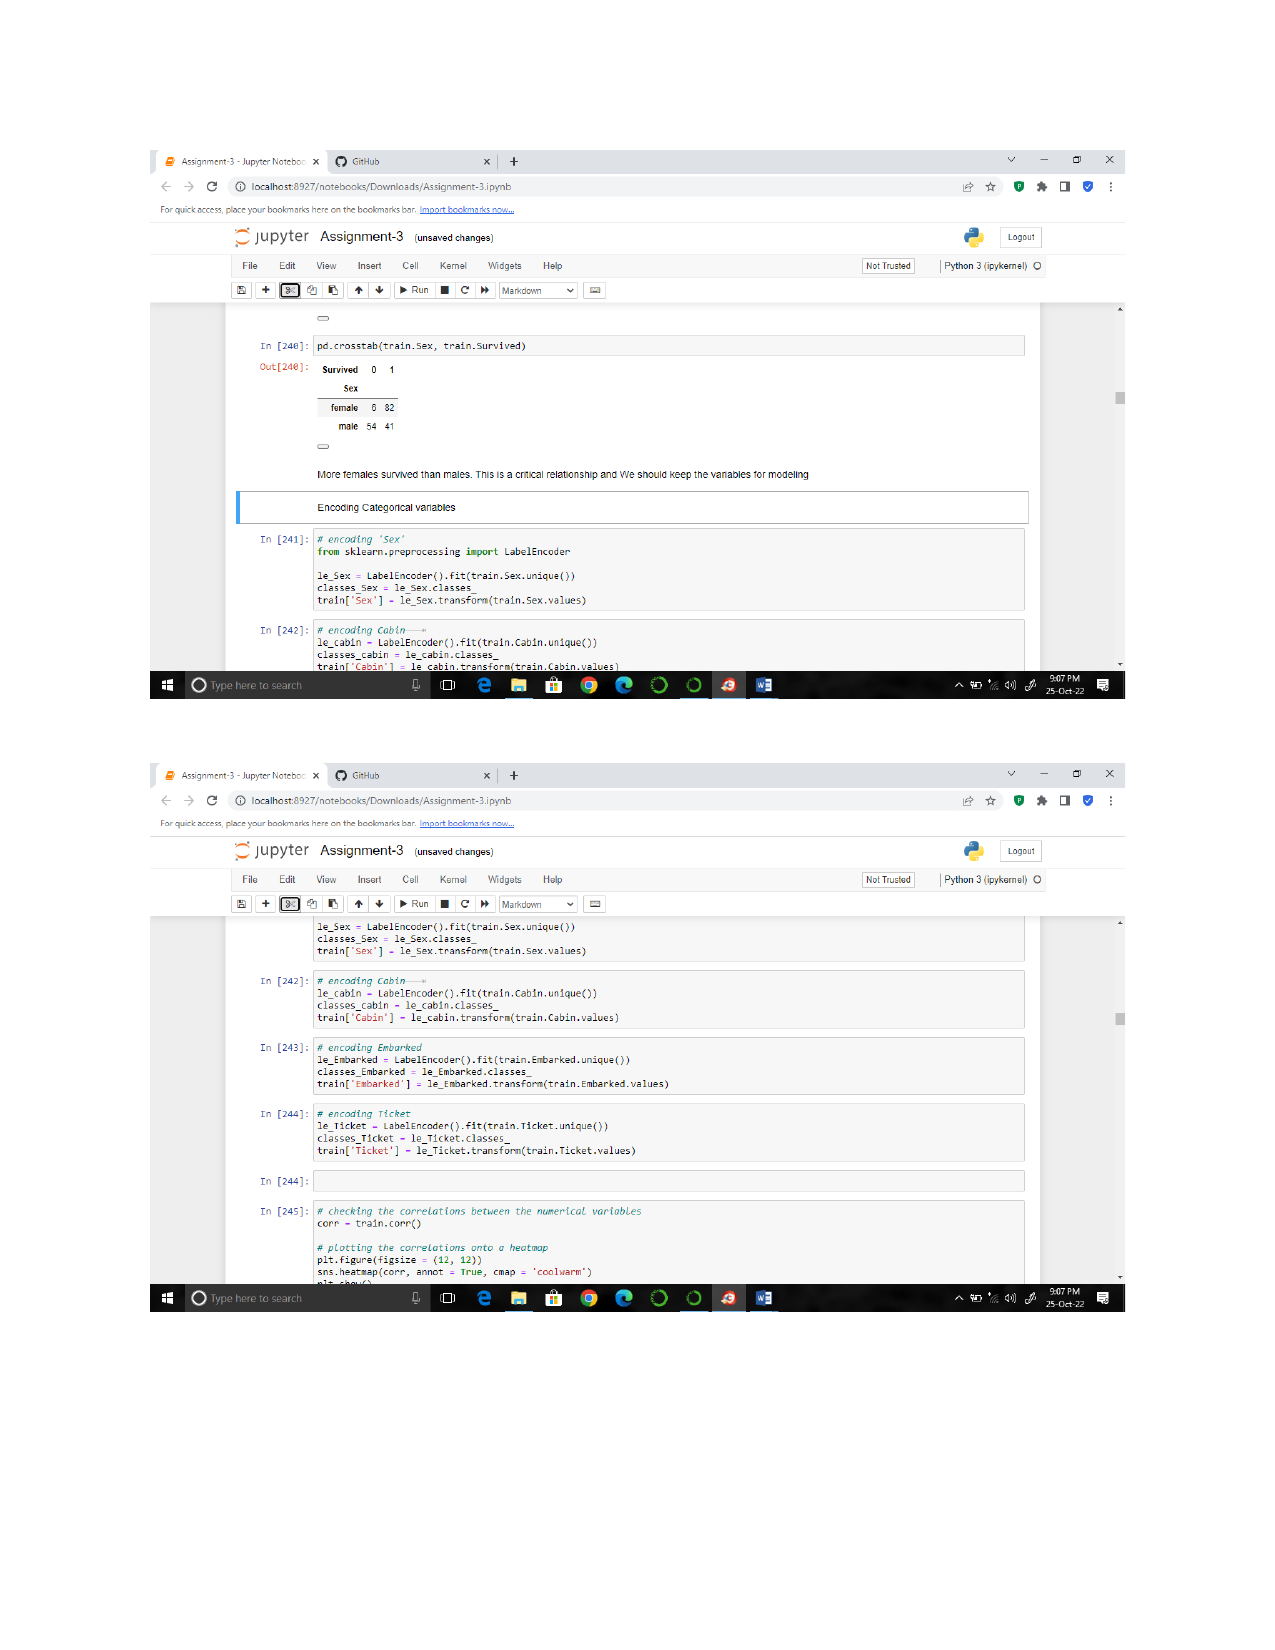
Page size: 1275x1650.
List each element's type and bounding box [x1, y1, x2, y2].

picture [150, 150, 1125, 699]
picture [150, 763, 1125, 1312]
